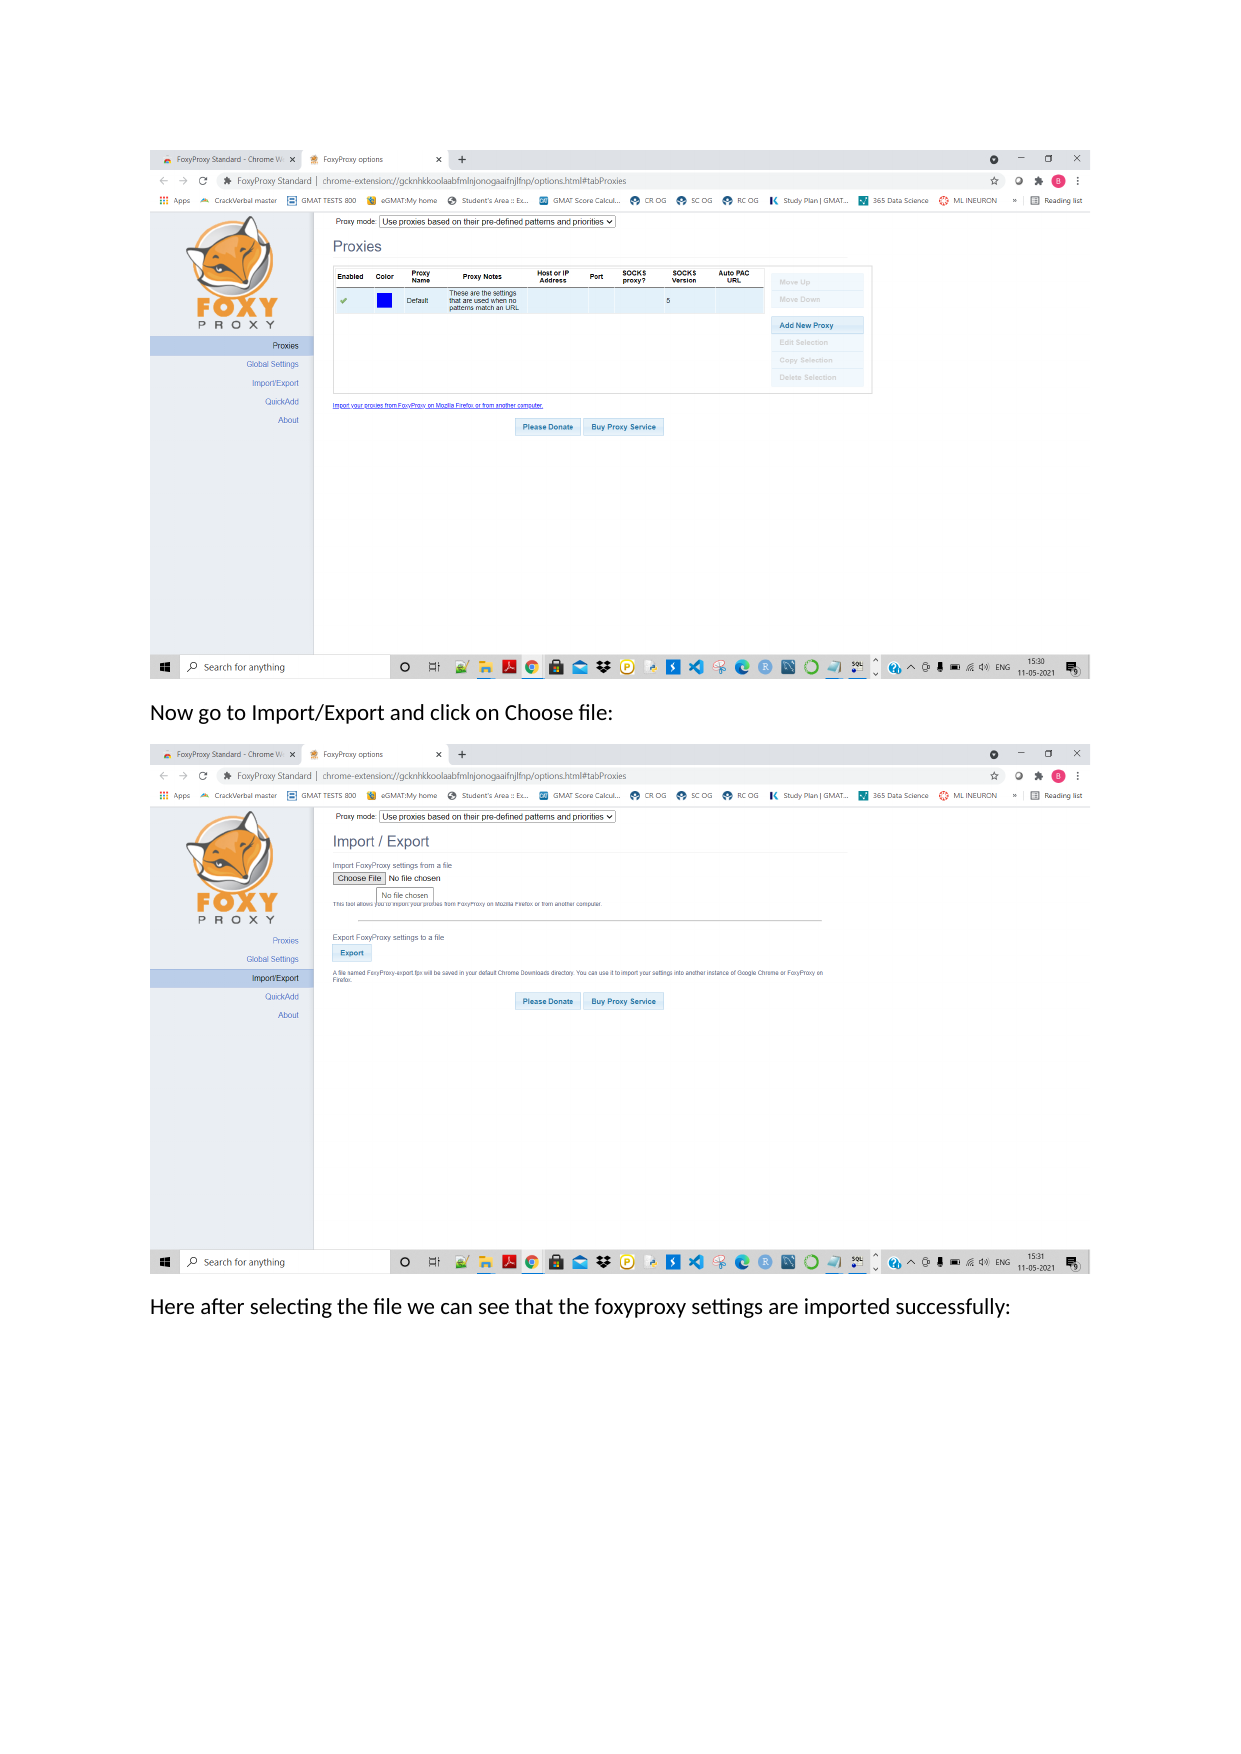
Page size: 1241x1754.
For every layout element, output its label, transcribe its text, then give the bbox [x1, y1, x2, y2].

picture [150, 150, 1091, 679]
picture [150, 744, 1091, 1274]
text Here after selecting the file we can see that the foxyproxy settings are imported successfully: [150, 1292, 1090, 1320]
text Now go to Import/Export and click on Choose file: [150, 698, 1090, 726]
